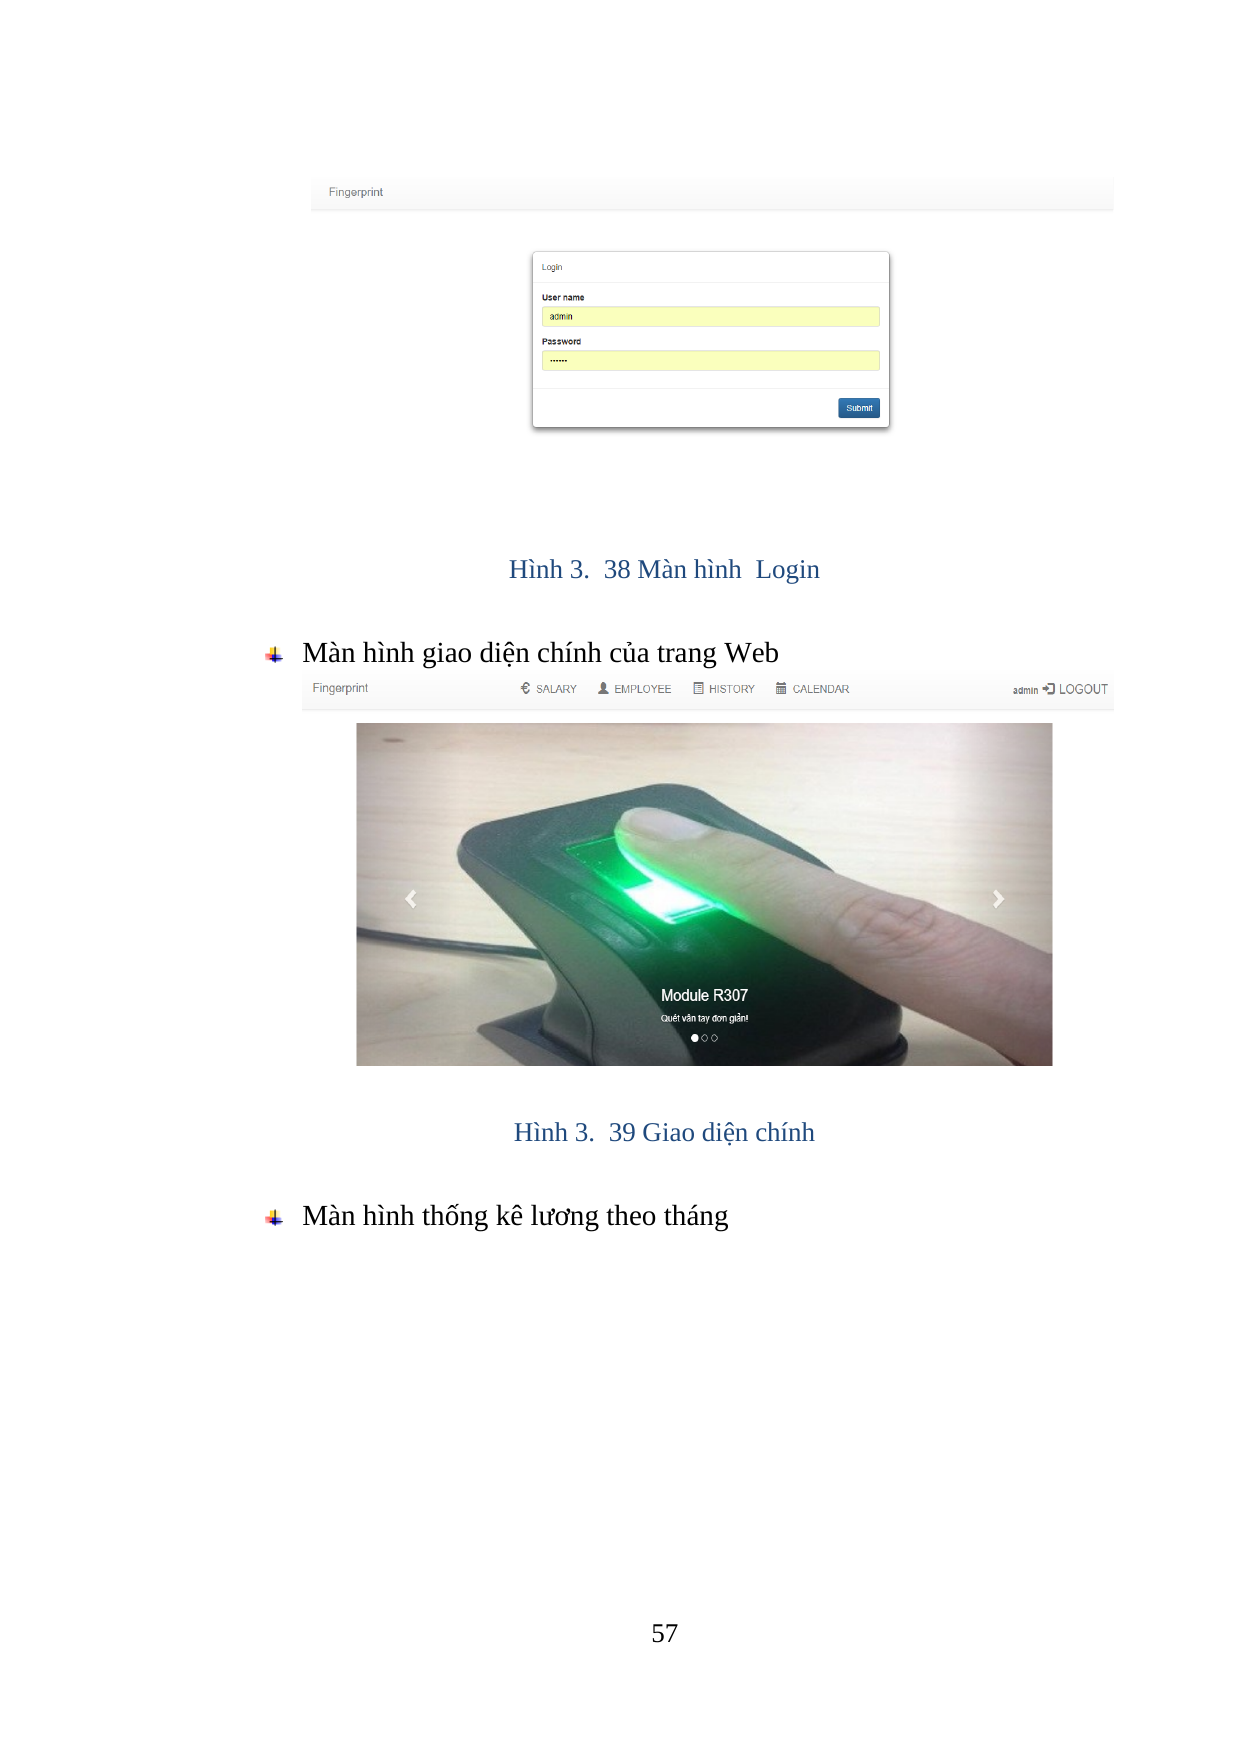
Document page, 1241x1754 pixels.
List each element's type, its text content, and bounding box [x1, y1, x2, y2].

text Hình 3. 39 Giao diện chính [207, 1116, 1122, 1147]
list Màn hình thống kê lương theo tháng [264, 1198, 1122, 1231]
list Màn hình giao diện chính của trang Web [264, 635, 1122, 668]
picture [302, 670, 1114, 1098]
text Hình 3. 38 Màn hình Login [207, 553, 1122, 584]
picture [265, 645, 283, 663]
picture [311, 177, 1114, 535]
picture [265, 1208, 283, 1226]
